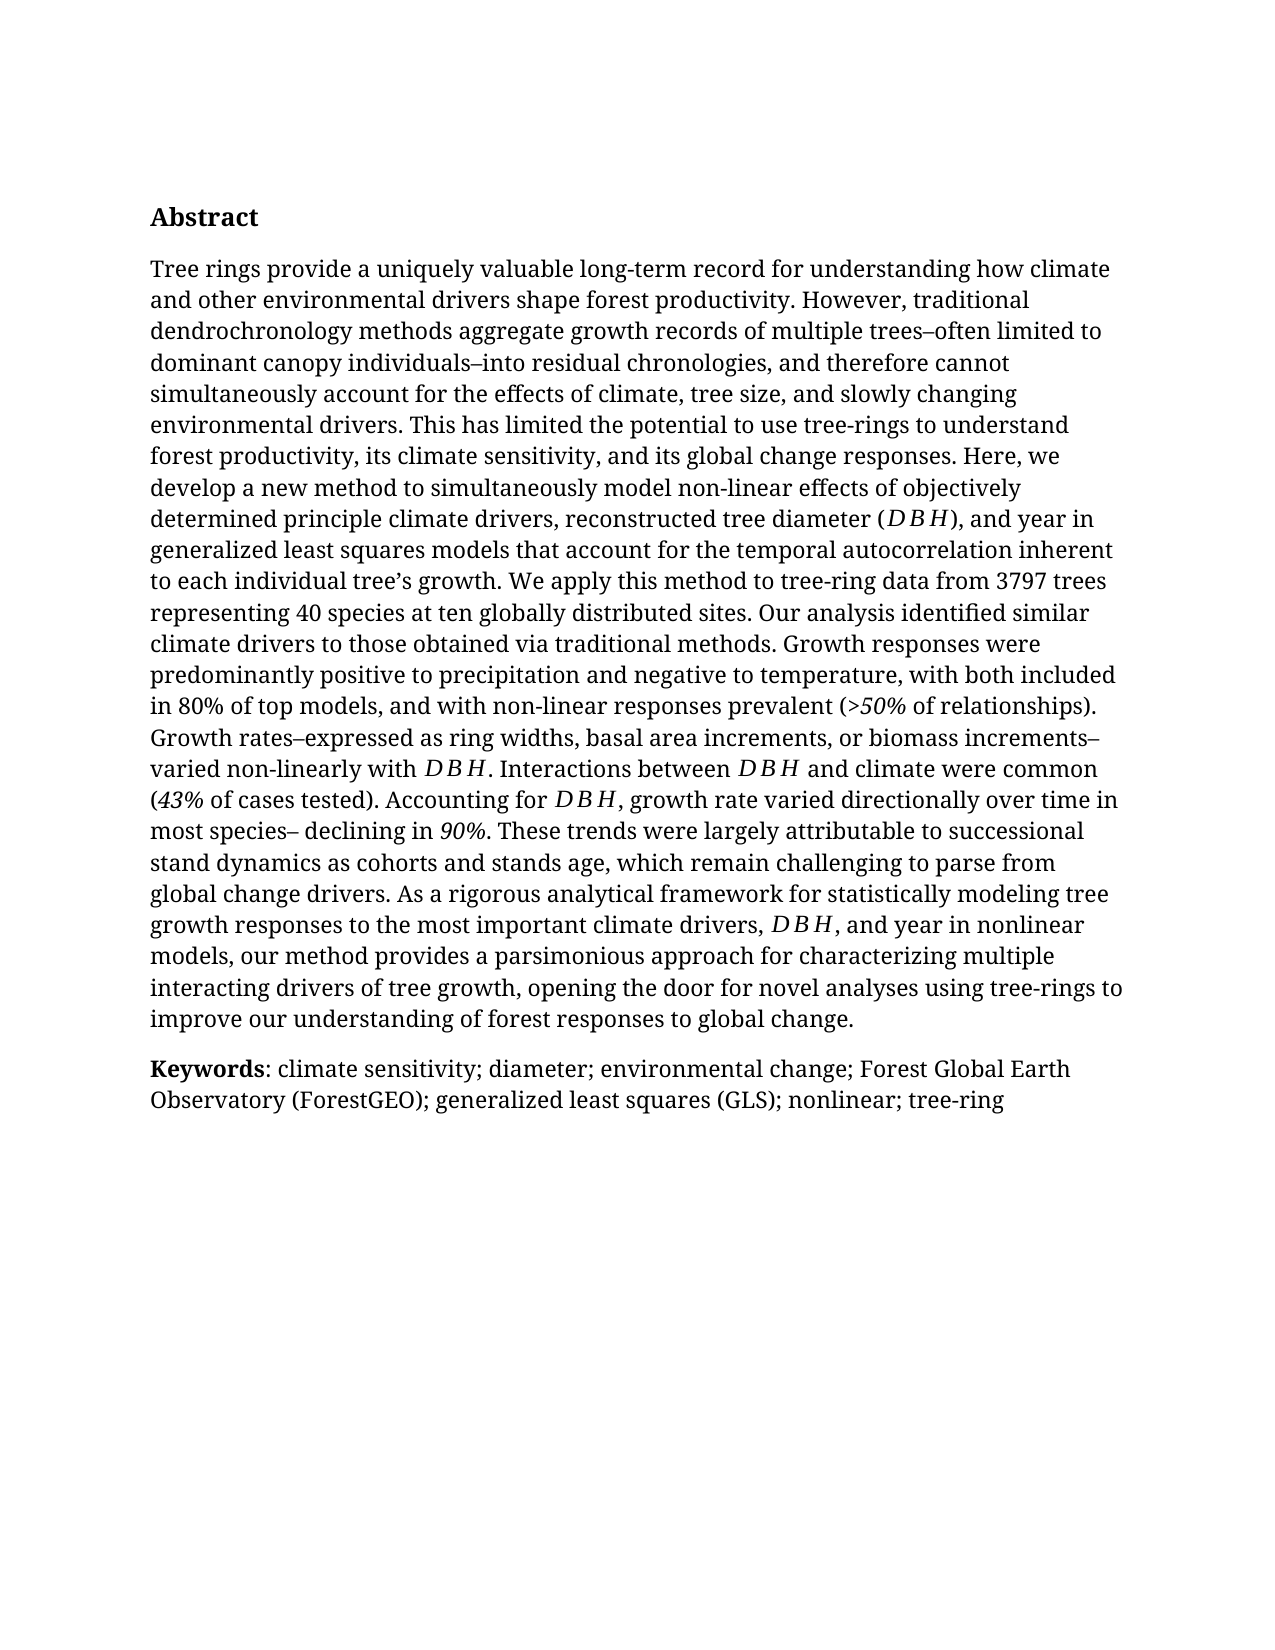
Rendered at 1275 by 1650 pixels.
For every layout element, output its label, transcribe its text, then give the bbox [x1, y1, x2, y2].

subtitle Abstract [150, 200, 1125, 234]
text Tree rings provide a uniquely valuable long-term record for understanding how climate and other environmental drivers shape forest productivity. However, traditional dendrochronology methods aggregate growth records of multiple trees–often limited to dominant canopy individuals–into residual chronologies, and therefore cannot simultaneously account for the effects of climate, tree size, and slowly changing environmental drivers. This has limited the potential to use tree-rings to understand forest productivity, its climate sensitivity, and its global change responses. Here, we develop a new method to simultaneously model non-linear effects of objectively determined principle climate drivers, reconstructed tree diameter (), and year in generalized least squares models that account for the temporal autocorrelation inherent to each individual tree’s growth. We apply this method to tree-ring data from 3797 trees representing 40 species at ten globally distributed sites. Our analysis identified similar climate drivers to those obtained via traditional methods. Growth responses were predominantly positive to precipitation and negative to temperature, with both included in 80% of top models, and with non-linear responses prevalent (>50% of relationships). Growth rates–expressed as ring widths, basal area increments, or biomass increments–varied non-linearly with . Interactions between and climate were common (43% of cases tested). Accounting for , growth rate varied directionally over time in most species– declining in 90%. These trends were largely attributable to successional stand dynamics as cohorts and stands age, which remain challenging to parse from global change drivers. As a rigorous analytical framework for statistically modeling tree growth responses to the most important climate drivers, , and year in nonlinear models, our method provides a parsimonious approach for characterizing multiple interacting drivers of tree growth, opening the door for novel analyses using tree-rings to improve our understanding of forest responses to global change. [150, 253, 1125, 1034]
text Keywords: climate sensitivity; diameter; environmental change; Forest Global Earth Observatory (ForestGEO); generalized least squares (GLS); nonlinear; tree-ring [150, 1053, 1125, 1115]
